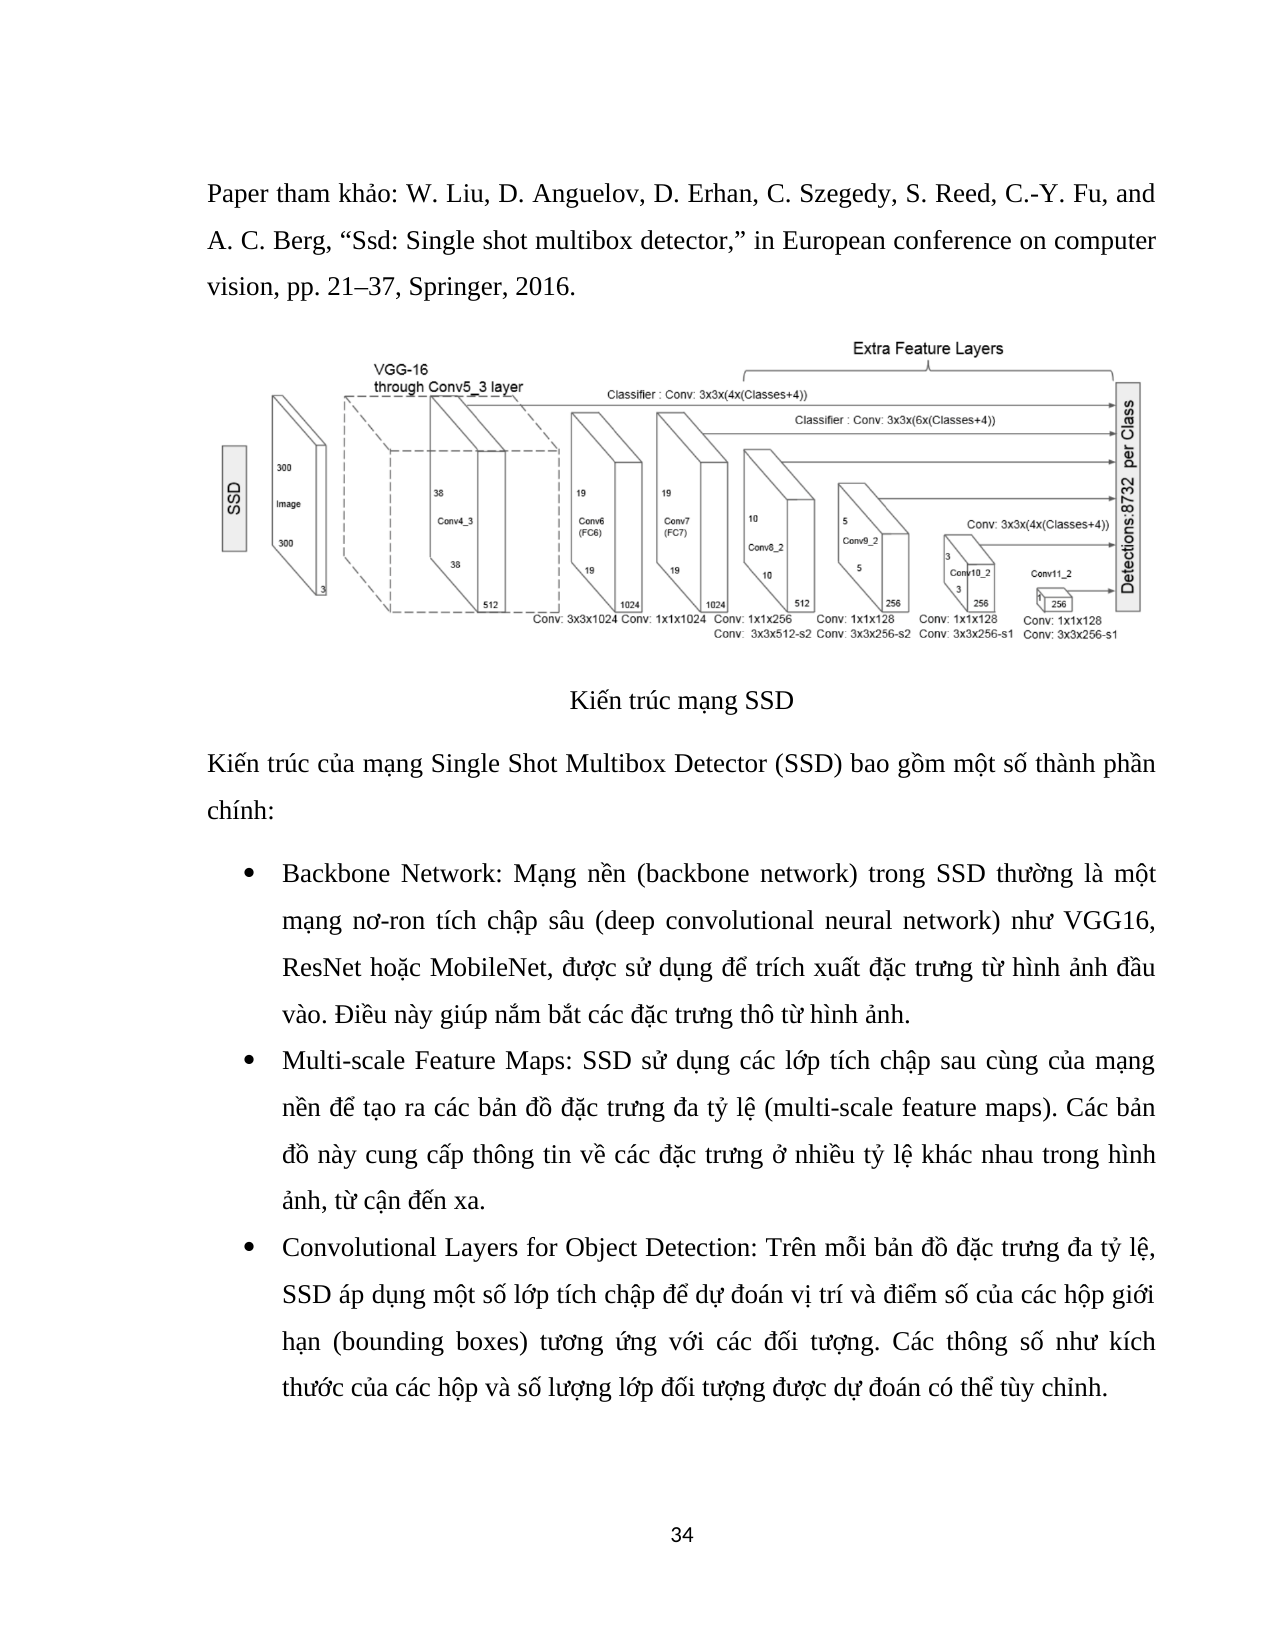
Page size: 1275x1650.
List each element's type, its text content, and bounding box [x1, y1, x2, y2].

text Kiến trúc của mạng Single Shot Multibox Detector (SSD) bao gồm một số thành phần chính: [207, 748, 1157, 825]
list Backbone Network: Mạng nền (backbone network) trong SSD thường là một mạng nơ-ron tích chập sâu (deep convolutional neural network) như VGG16, ResNet hoặc MobileNet, được sử dụng để trích xuất đặc trưng từ hình ảnh đầu vào. Điều này giúp nắm bắt các đặc trưng thô từ hình ảnh. [244, 858, 1157, 1029]
picture [206, 333, 1157, 654]
text Kiến trúc mạng SSD [207, 684, 1157, 715]
text Paper tham khảo: W. Liu, D. Anguelov, D. Erhan, C. Szegedy, S. Reed, C.-Y. Fu, and A. C. Berg, “Ssd: Single shot multibox detector,” in European conference on computer vision, pp. 21–37, Springer, 2016. [207, 177, 1157, 302]
list Multi-scale Feature Maps: SSD sử dụng các lớp tích chập sau cùng của mạng nền để tạo ra các bản đồ đặc trưng đa tỷ lệ (multi-scale feature maps). Các bản đồ này cung cấp thông tin về các đặc trưng ở nhiều tỷ lệ khác nhau trong hình ảnh, từ cận đến xa. [244, 1044, 1157, 1216]
list Convolutional Layers for Object Detection: Trên mỗi bản đồ đặc trưng đa tỷ lệ, SSD áp dụng một số lớp tích chập để dự đoán vị trí và điểm số của các hộp giới hạn (bounding boxes) tương ứng với các đối tượng. Các thông số như kích thước của các hộp và số lượng lớp đối tượng được dự đoán có thể tùy chỉnh. [244, 1231, 1157, 1402]
